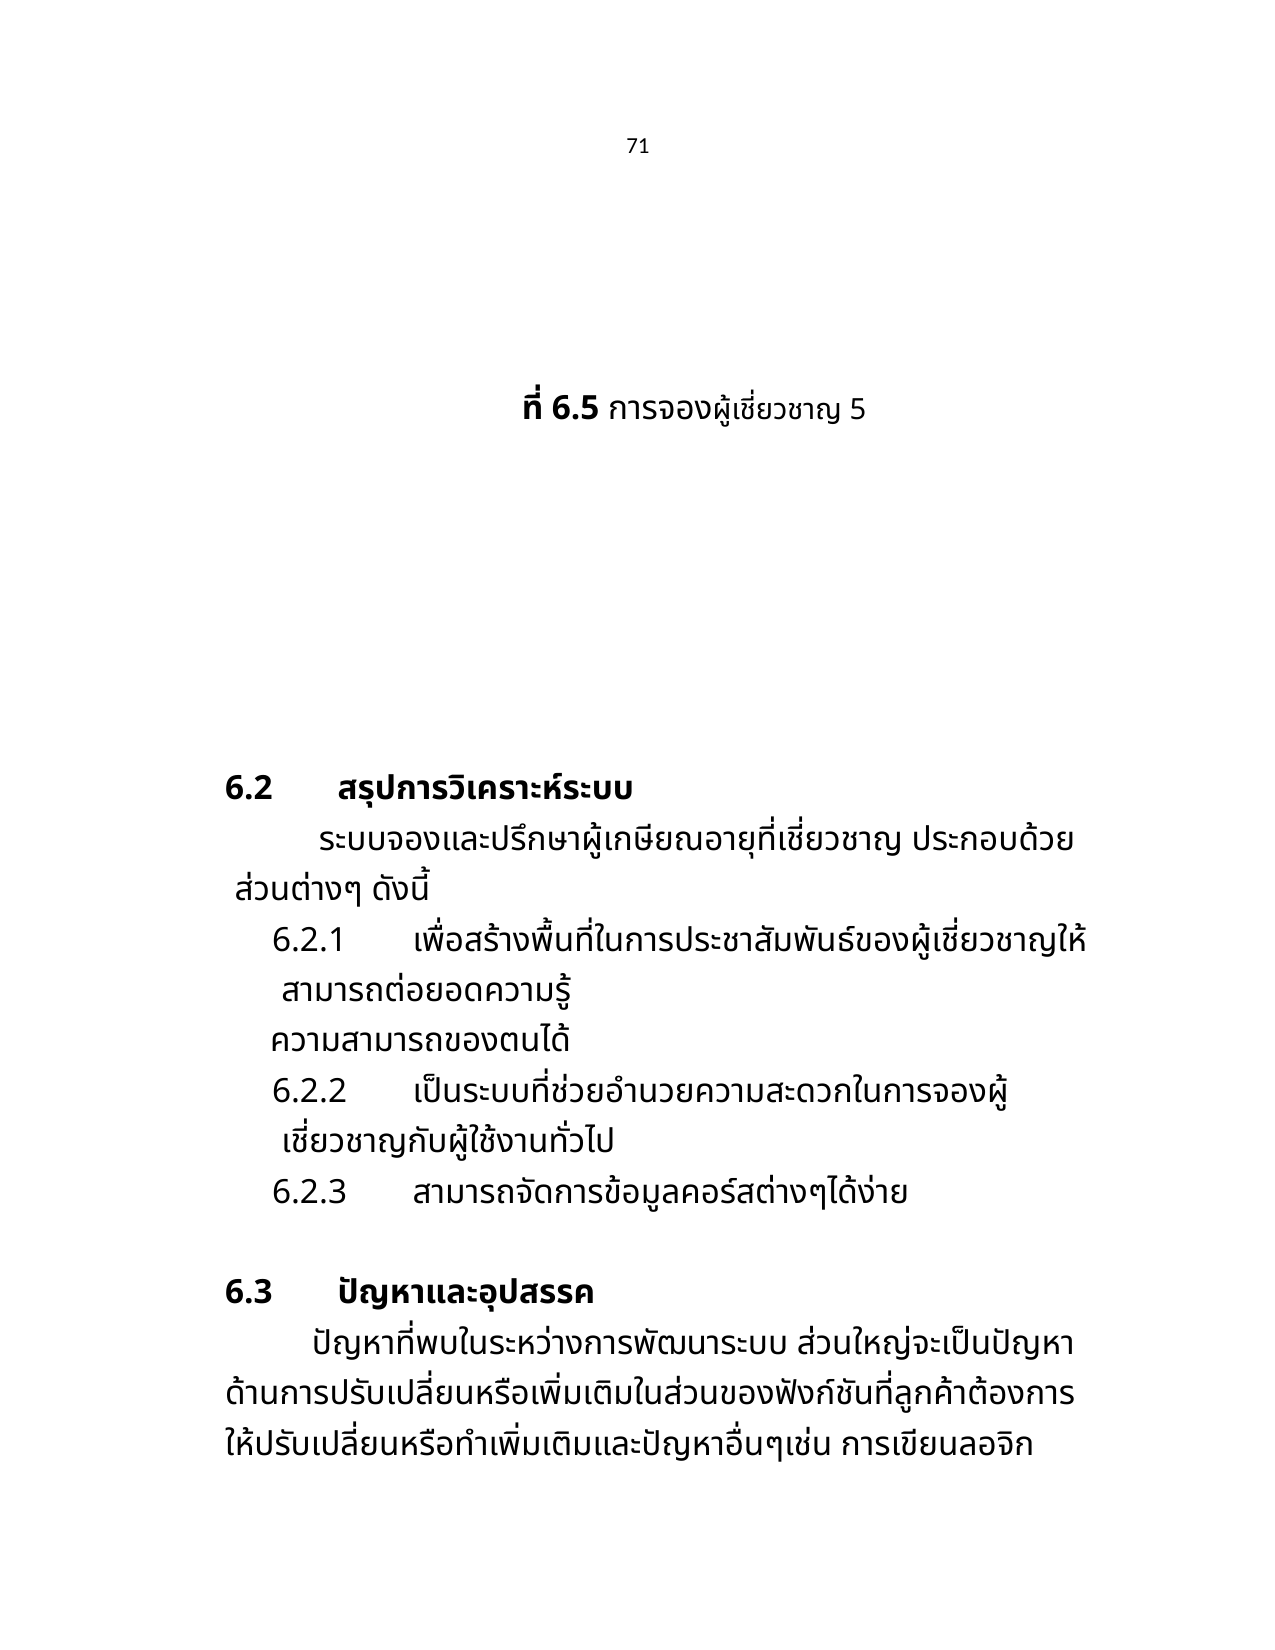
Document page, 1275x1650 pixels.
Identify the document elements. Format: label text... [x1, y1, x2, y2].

list สามารถจัดการข้อมูลคอร์สต่างๆได้ง่าย [272, 1168, 1087, 1218]
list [225, 1319, 1087, 1470]
list เป็นระบบที่ช่วยอำนวยความสะดวกในการจองผู้เชี่ยวชาญกับผู้ใช้งานทั่วไป [272, 1067, 1087, 1168]
list ปัญหาและอุปสรรค [225, 1268, 1087, 1319]
list ความสามารถของตนได้ [261, 1016, 1087, 1067]
list เพื่อสร้างพื้นที่ในการประชาสัมพันธ์ของผู้เชี่ยวชาญให้สามารถต่อยอดความรู้ [272, 915, 1087, 1016]
text ที่ 6.5 การจองผู้เชี่ยวชาญ 5 [300, 384, 1087, 434]
list ระบบจองและปรึกษาผู้เกษียณอายุที่เชี่ยวชาญ ประกอบด้วยส่วนต่างๆ ดังนี้ [234, 814, 1087, 915]
list สรุปการวิเคราะห์ระบบ [225, 764, 1087, 814]
